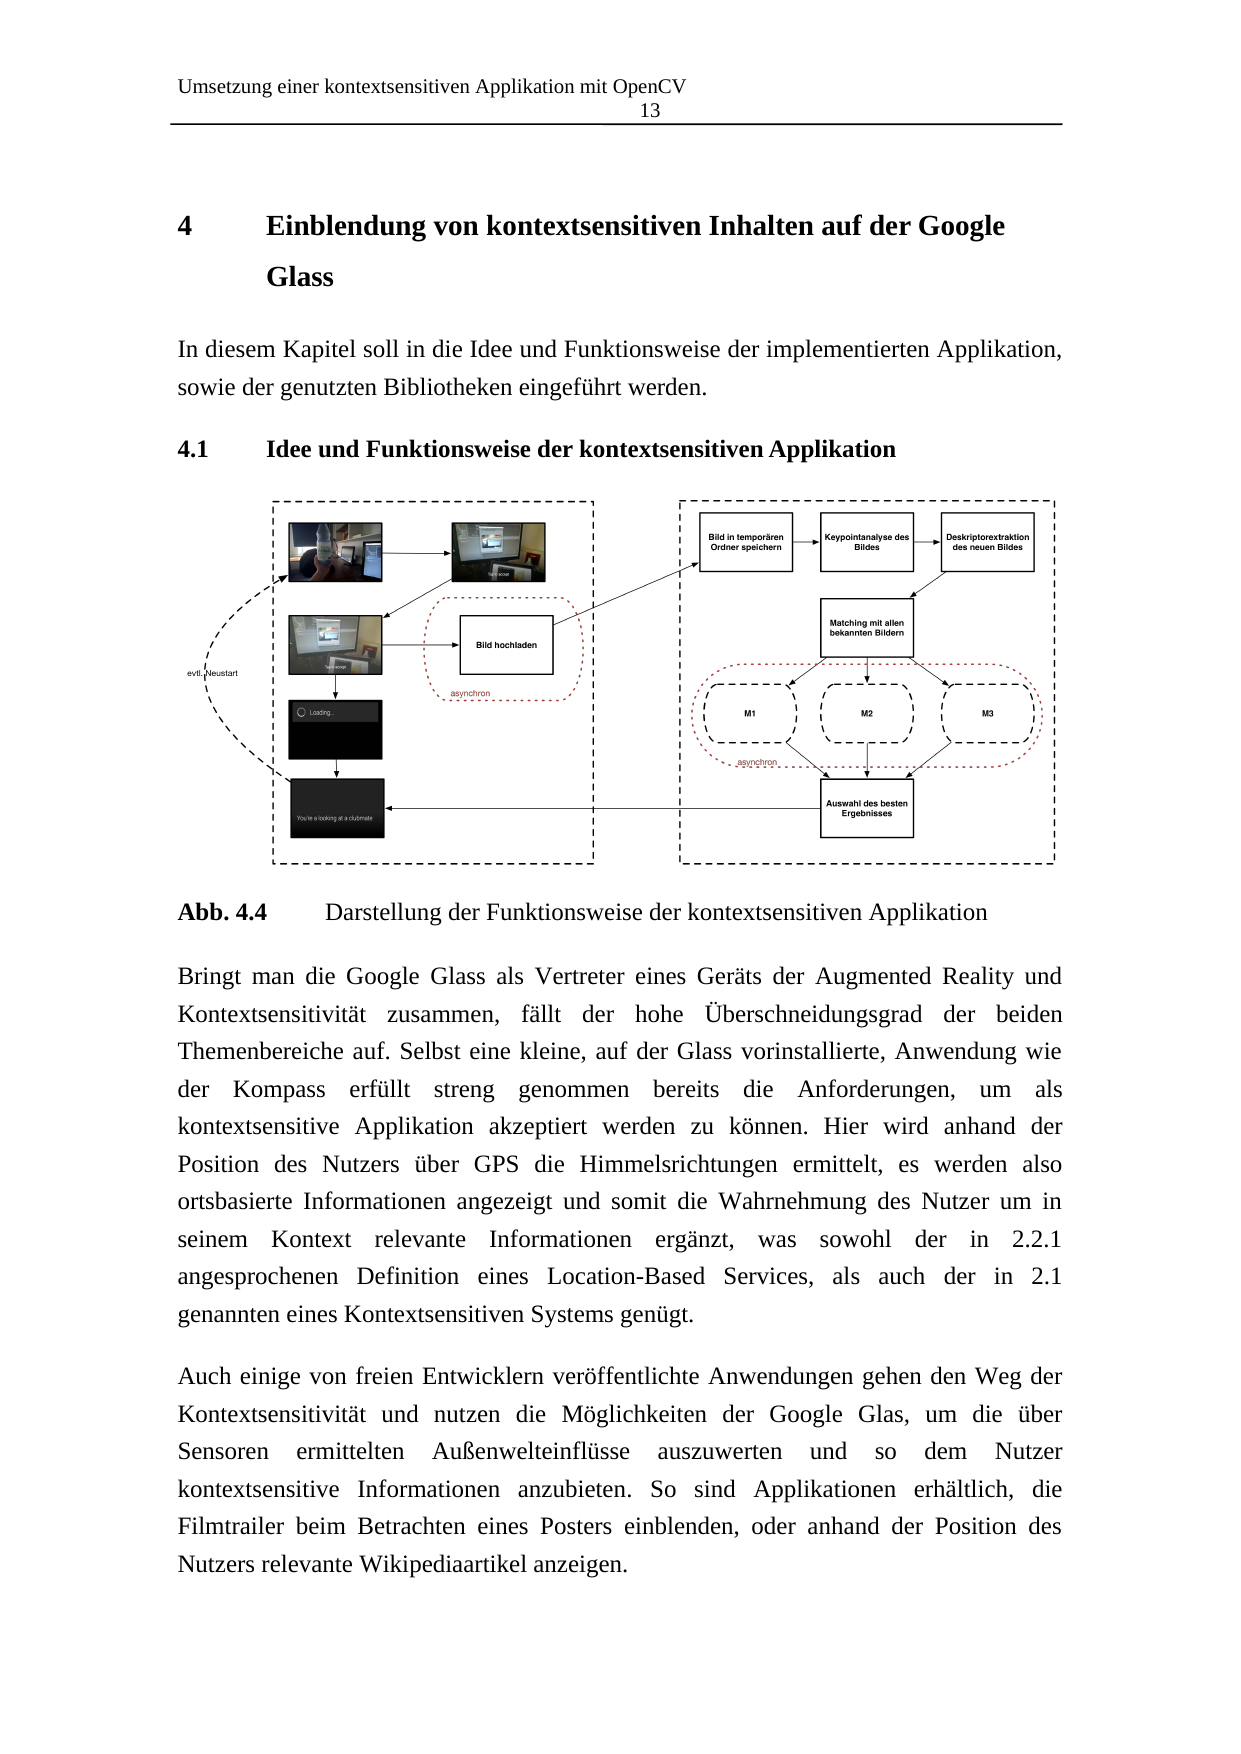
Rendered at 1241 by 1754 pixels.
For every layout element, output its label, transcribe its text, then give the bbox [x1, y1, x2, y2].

subtitle Einblendung von kontextsensitiven Inhalten auf der Google Glass [177, 208, 1063, 292]
subtitle Idee und Funktionsweise der kontextsensitiven Applikation [177, 434, 1063, 463]
text Auch einige von freien Entwicklern veröffentlichte Anwendungen gehen den Weg der Kontextsensitivität und nutzen die Möglichkeiten der Google Glas, um die über Sensoren ermittelten Außenwelteinflüsse auszuwerten und so dem Nutzer kontextsensitive Informationen anzubieten. So sind Applikationen erhältlich, die Filmtrailer beim Betrachten eines Posters einblenden, oder anhand der Position des Nutzers relevante Wikipediaartikel anzeigen. [177, 1353, 1063, 1578]
text In diesem Kapitel soll in die Idee und Funktionsweise der implementierten Applikation, sowie der genutzten Bibliotheken eingeführt werden. [177, 326, 1063, 401]
text Bringt man die Google Glass als Vertreter eines Geräts der Augmented Reality und Kontextsensitivität zusammen, fällt der hohe Überschneidungsgrad der beiden Themenbereiche auf. Selbst eine kleine, auf der Glass vorinstallierte, Anwendung wie der Kompass erfüllt streng genommen bereits die Anforderungen, um als kontextsensitive Applikation akzeptiert werden zu können. Hier wird anhand der Position des Nutzers über GPS die Himmelsrichtungen ermittelt, es werden also ortsbasierte Informationen angezeigt und somit die Wahrnehmung des Nutzer um in seinem Kontext relevante Informationen ergänzt, was sowohl der in 2.2.1 angesprochenen Definition eines Location-Based Services, als auch der in 2.1 genannten eines Kontextsensitiven Systems genügt. [177, 953, 1063, 1328]
picture [177, 493, 1062, 872]
